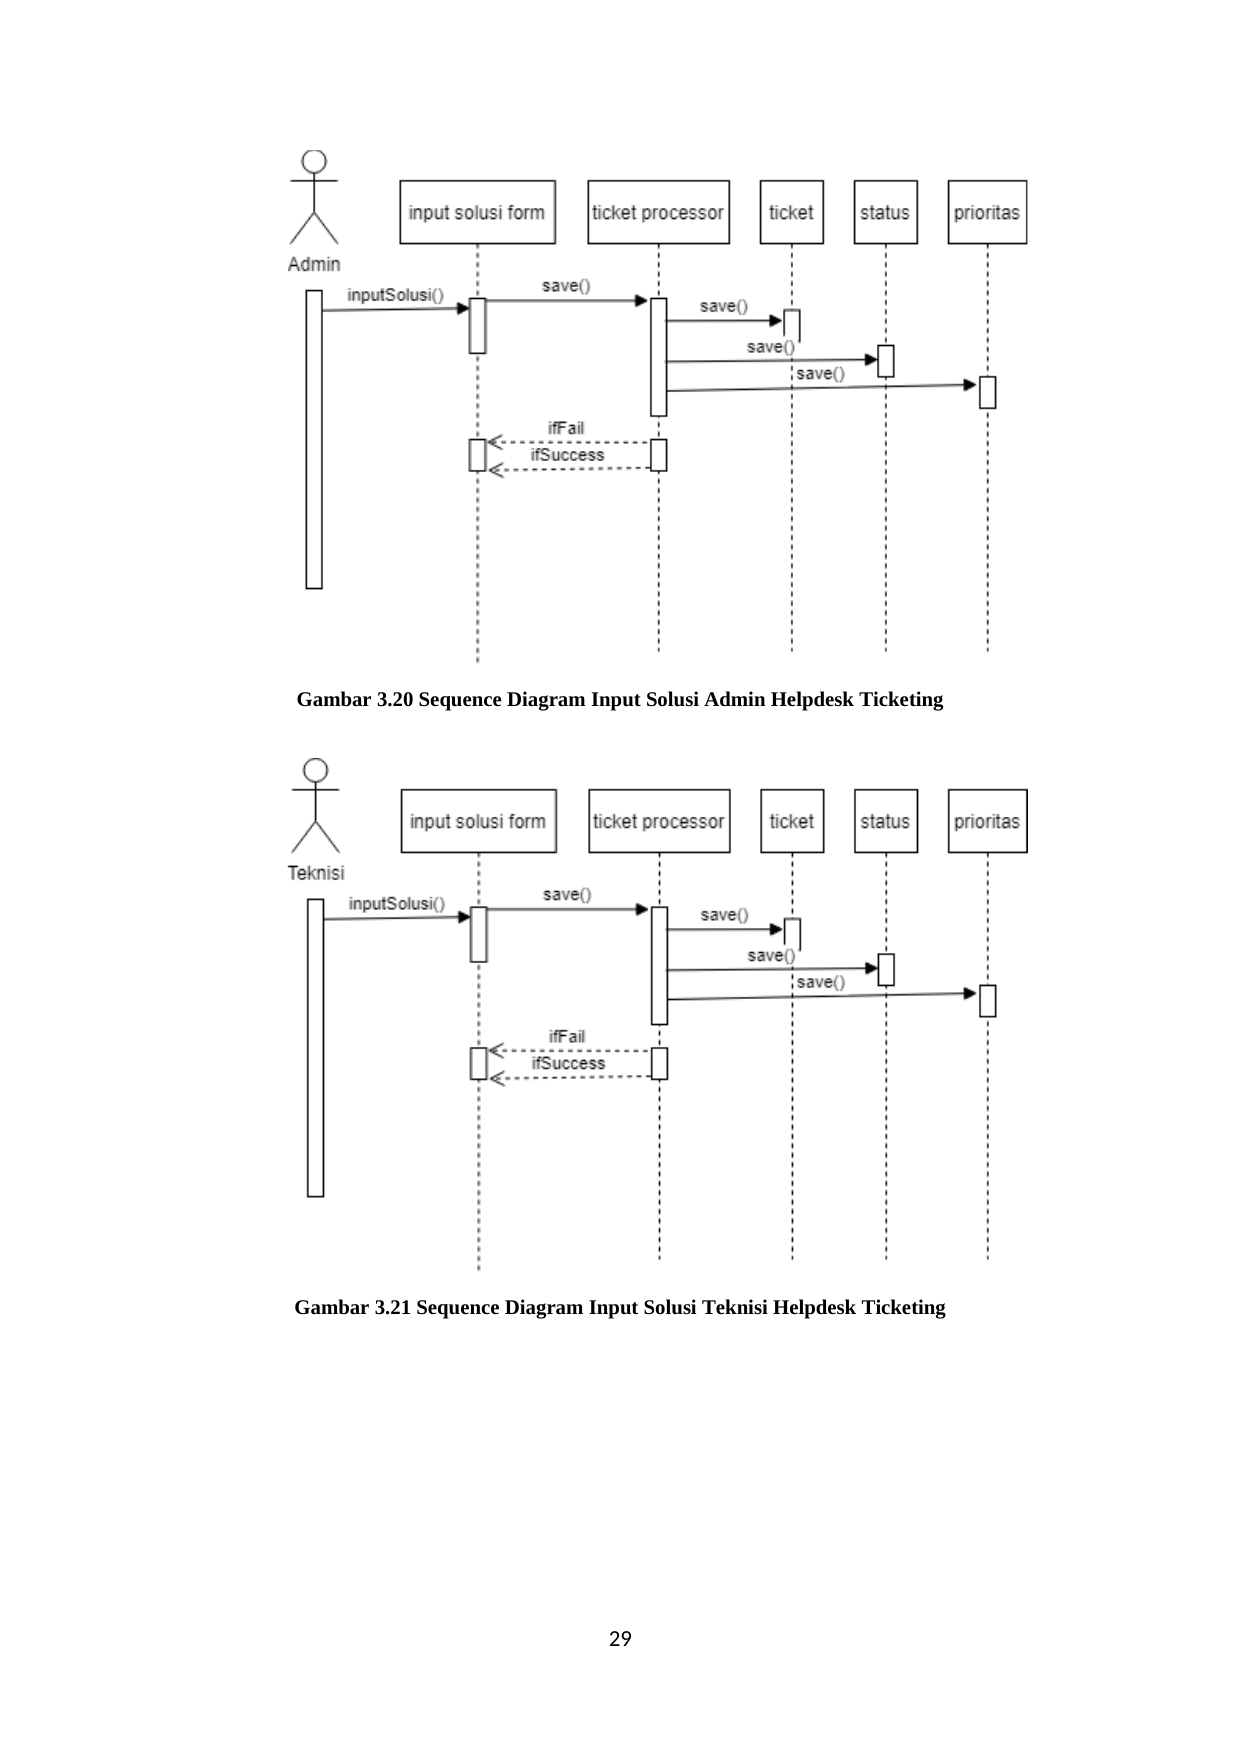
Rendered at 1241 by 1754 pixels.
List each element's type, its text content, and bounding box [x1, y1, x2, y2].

subtitle Gambar 3.21 Sequence Diagram Input Solusi Teknisi Helpdesk Ticketing [150, 1295, 1090, 1319]
picture [287, 150, 1028, 668]
picture [287, 758, 1028, 1276]
subtitle Gambar 3.20 Sequence Diagram Input Solusi Admin Helpdesk Ticketing [150, 687, 1090, 711]
